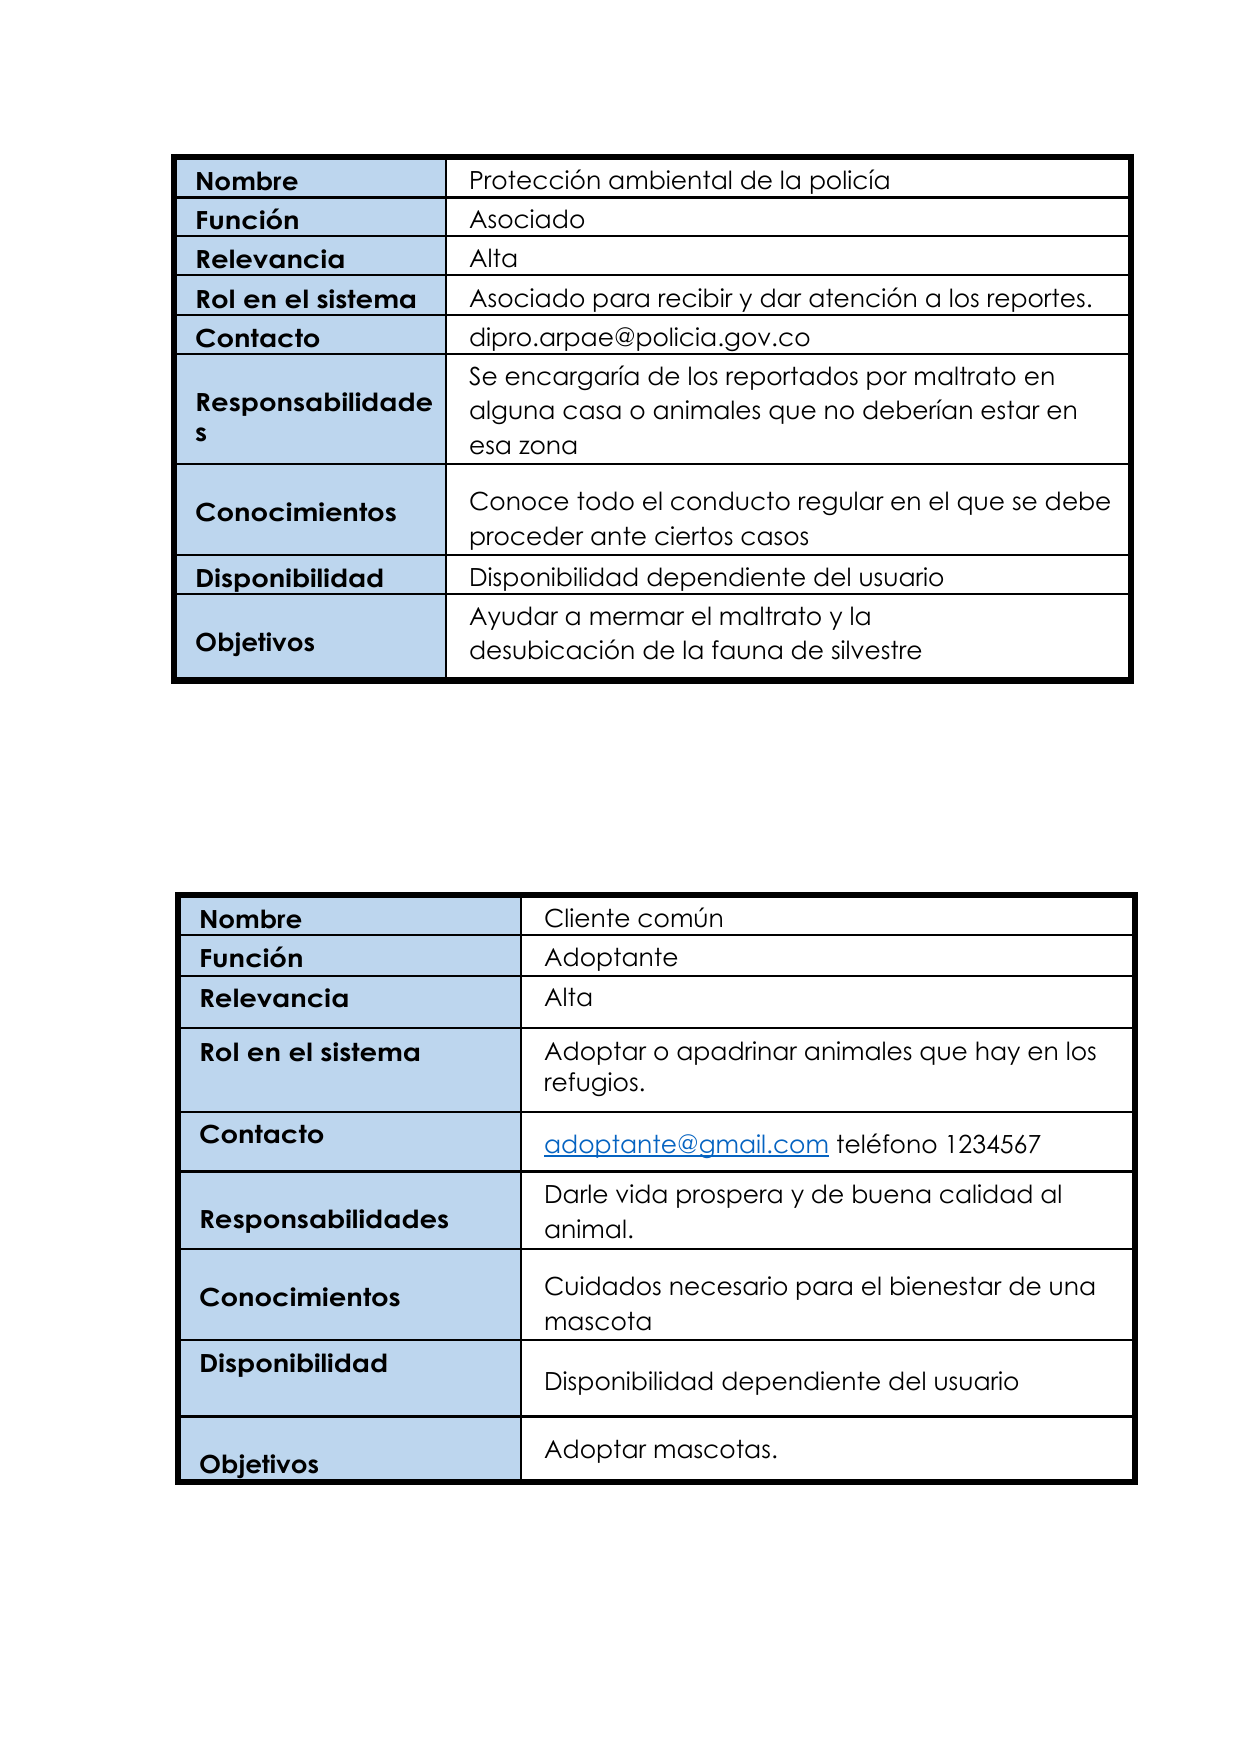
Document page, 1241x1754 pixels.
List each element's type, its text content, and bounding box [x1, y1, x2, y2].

table_cell Alta [447, 237, 1128, 274]
table_cell Rol en el sistema [177, 276, 445, 314]
table_cell Asociado [447, 199, 1128, 235]
table_cell Responsabilidades [177, 355, 445, 463]
table_cell Darle vida prospera y de buena calidad al animal. [522, 1173, 1132, 1248]
table_cell Disponibilidad dependiente del usuario [447, 556, 1128, 593]
table_header Nombre [177, 160, 445, 196]
table_cell Relevancia [181, 977, 520, 1027]
table_cell Conoce todo el conducto regular en el que se debe proceder ante ciertos casos [447, 465, 1128, 554]
table_cell Conocimientos [177, 465, 445, 554]
table_cell Adoptar mascotas. [522, 1418, 1132, 1479]
table_cell Responsabilidades [181, 1173, 520, 1248]
table_cell Rol en el sistema [181, 1029, 520, 1111]
table_cell Disponibilidad [181, 1341, 520, 1415]
table_cell Contacto [181, 1113, 520, 1170]
table_cell Asociado para recibir y dar atención a los reportes. [447, 276, 1128, 314]
table_cell Adoptante [522, 936, 1132, 975]
table_cell Cuidados necesario para el bienestar de una mascota [522, 1250, 1132, 1339]
table_cell Función [177, 199, 445, 235]
table_cell Disponibilidad dependiente del usuario [522, 1341, 1132, 1415]
table_cell Conocimientos [181, 1250, 520, 1339]
table_cell Función [181, 936, 520, 975]
table_cell adoptante@gmail.com teléfono 1234567 [522, 1113, 1132, 1170]
table_cell Relevancia [177, 237, 445, 274]
table_header Cliente común [522, 898, 1132, 934]
table_header Nombre [181, 898, 520, 934]
table_cell Alta [522, 977, 1132, 1027]
table_cell Contacto [177, 316, 445, 353]
table_cell Adoptar o apadrinar animales que hay en los refugios. [522, 1029, 1132, 1111]
table_header Protección ambiental de la policía [447, 160, 1128, 196]
table_cell Objetivos [177, 595, 445, 677]
table_cell Objetivos [181, 1418, 520, 1479]
table_cell Se encargaría de los reportados por maltrato en alguna casa o animales que no deberían estar en esa zona [447, 355, 1128, 463]
table_cell dipro.arpae@policia.gov.co [447, 316, 1128, 353]
table_cell Disponibilidad [177, 556, 445, 593]
table_cell Ayudar a mermar el maltrato y la desubicación de la fauna de silvestre [447, 595, 1128, 677]
